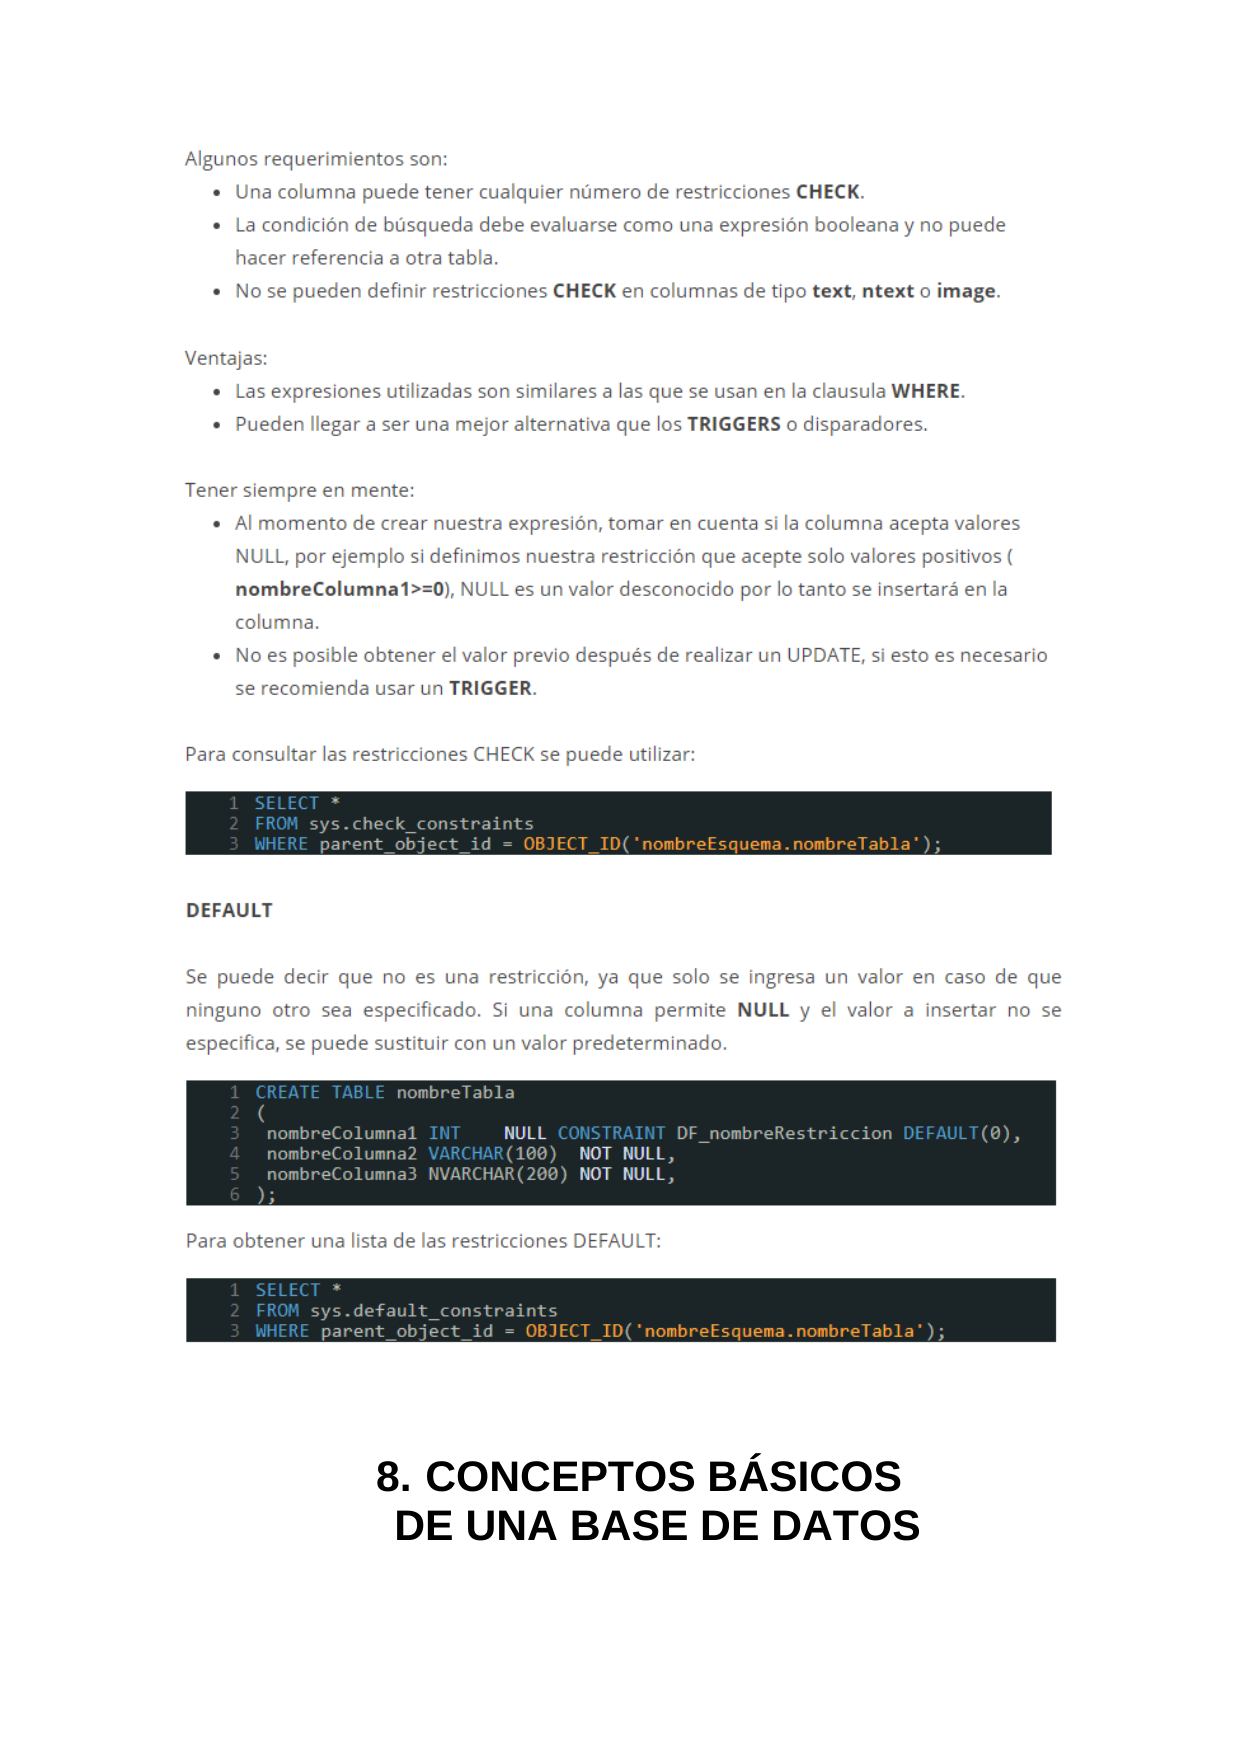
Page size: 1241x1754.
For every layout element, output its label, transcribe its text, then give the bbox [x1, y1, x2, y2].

list CONCEPTOS BÁSICOS DE UNA BASE DE DATOS [215, 1452, 1063, 1550]
picture [177, 892, 1065, 1351]
picture [179, 147, 1061, 864]
